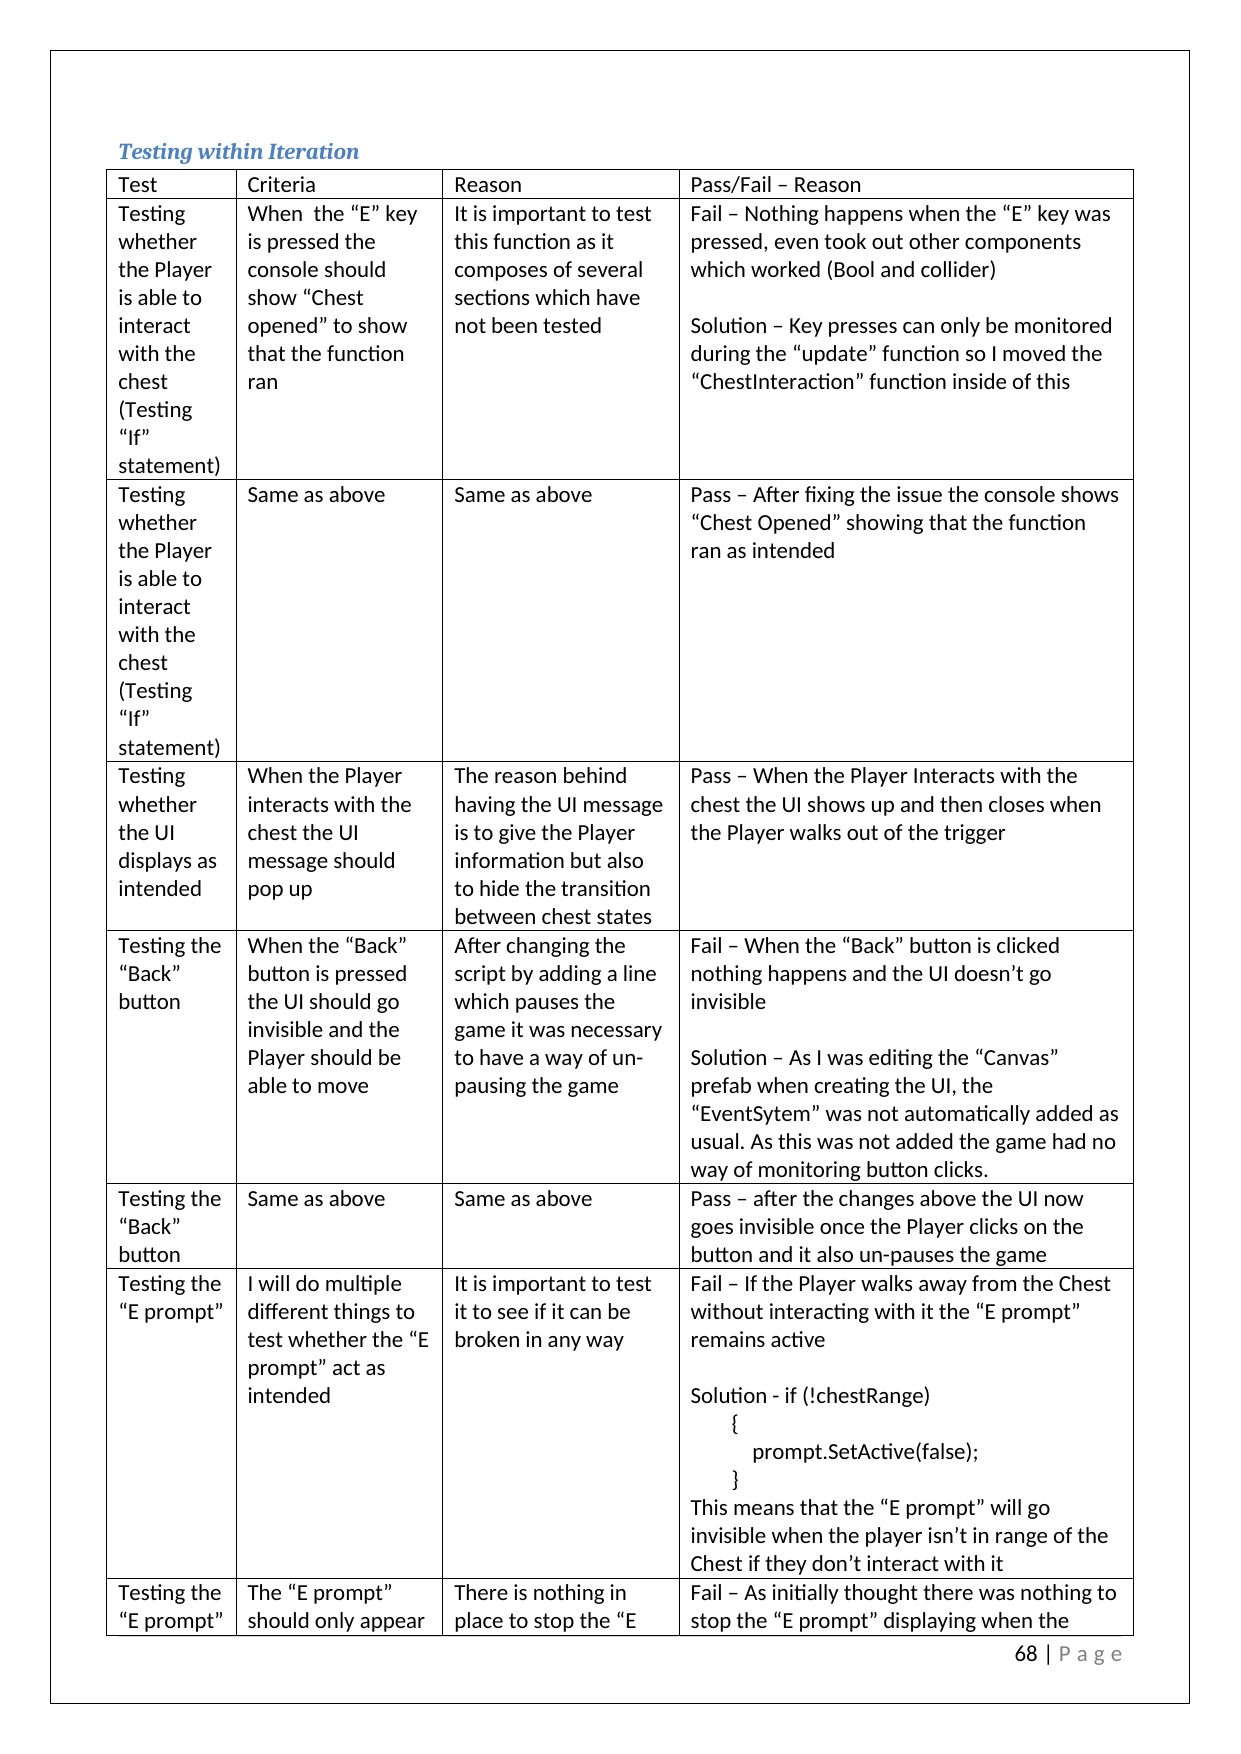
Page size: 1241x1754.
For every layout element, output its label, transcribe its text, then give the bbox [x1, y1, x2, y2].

table_cell Same as above [443, 1184, 679, 1268]
table_cell After changing the script by adding a line which pauses the game it was necessary to have a way of un-pausing the game [443, 931, 679, 1183]
table_cell Fail – If the Player walks away from the Chest without interacting with it the “E prompt” remains active Solution - if (!chestRange) { prompt.SetActive(false); } This means that the “E prompt” will go invisible when the player isn’t in range of the Chest if they don’t interact with it [680, 1269, 1133, 1577]
table_cell Testing whether the UI displays as intended [107, 762, 236, 930]
table_cell Fail – Nothing happens when the “E” key was pressed, even took out other components which worked (Bool and collider) Solution – Key presses can only be monitored during the “update” function so I moved the “ChestInteraction” function inside of this [680, 199, 1133, 479]
table_cell When the “E” key is pressed the console should show “Chest opened” to show that the function ran [237, 199, 442, 479]
table_cell Testing whether the Player is able to interact with the chest (Testing “If” statement) [107, 480, 236, 761]
table_cell I will do multiple different things to test whether the “E prompt” act as intended [237, 1269, 442, 1577]
table_cell Pass – after the changes above the UI now goes invisible once the Player clicks on the button and it also un-pauses the game [680, 1184, 1133, 1268]
table_cell Testing whether the Player is able to interact with the chest (Testing “If” statement) [107, 199, 236, 479]
table_header Criteria [237, 170, 442, 198]
table_cell It is important to test it to see if it can be broken in any way [443, 1269, 679, 1577]
table_cell Same as above [237, 1184, 442, 1268]
table_cell Fail – When the “Back” button is clicked nothing happens and the UI doesn’t go invisible Solution – As I was editing the “Canvas” prefab when creating the UI, the “EventSytem” was not automatically added as usual. As this was not added the game had no way of monitoring button clicks. [680, 931, 1133, 1183]
table_cell Pass – When the Player Interacts with the chest the UI shows up and then closes when the Player walks out of the trigger [680, 762, 1133, 930]
subtitle Testing within Iteration [118, 139, 1122, 165]
table_cell Testing the “Back” button [107, 1184, 236, 1268]
table_cell When the “Back” button is pressed the UI should go invisible and the Player should be able to move [237, 931, 442, 1183]
table_cell It is important to test this function as it composes of several sections which have not been tested [443, 199, 679, 479]
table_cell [107, 1579, 236, 1634]
table_header Test [107, 170, 236, 198]
table_cell Testing the “Back” button [107, 931, 236, 1183]
table_header Reason [443, 170, 679, 198]
table_header Pass/Fail – Reason [680, 170, 1133, 198]
table_cell When the Player interacts with the chest the UI message should pop up [237, 762, 442, 930]
table_cell Testing the “E prompt” [107, 1269, 236, 1577]
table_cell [237, 1579, 442, 1634]
table_cell The reason behind having the UI message is to give the Player information but also to hide the transition between chest states [443, 762, 679, 930]
table_cell Same as above [443, 480, 679, 761]
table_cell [680, 1579, 1133, 1634]
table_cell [443, 1579, 679, 1634]
table_cell Same as above [237, 480, 442, 761]
table_cell Pass – After fixing the issue the console shows “Chest Opened” showing that the function ran as intended [680, 480, 1133, 761]
